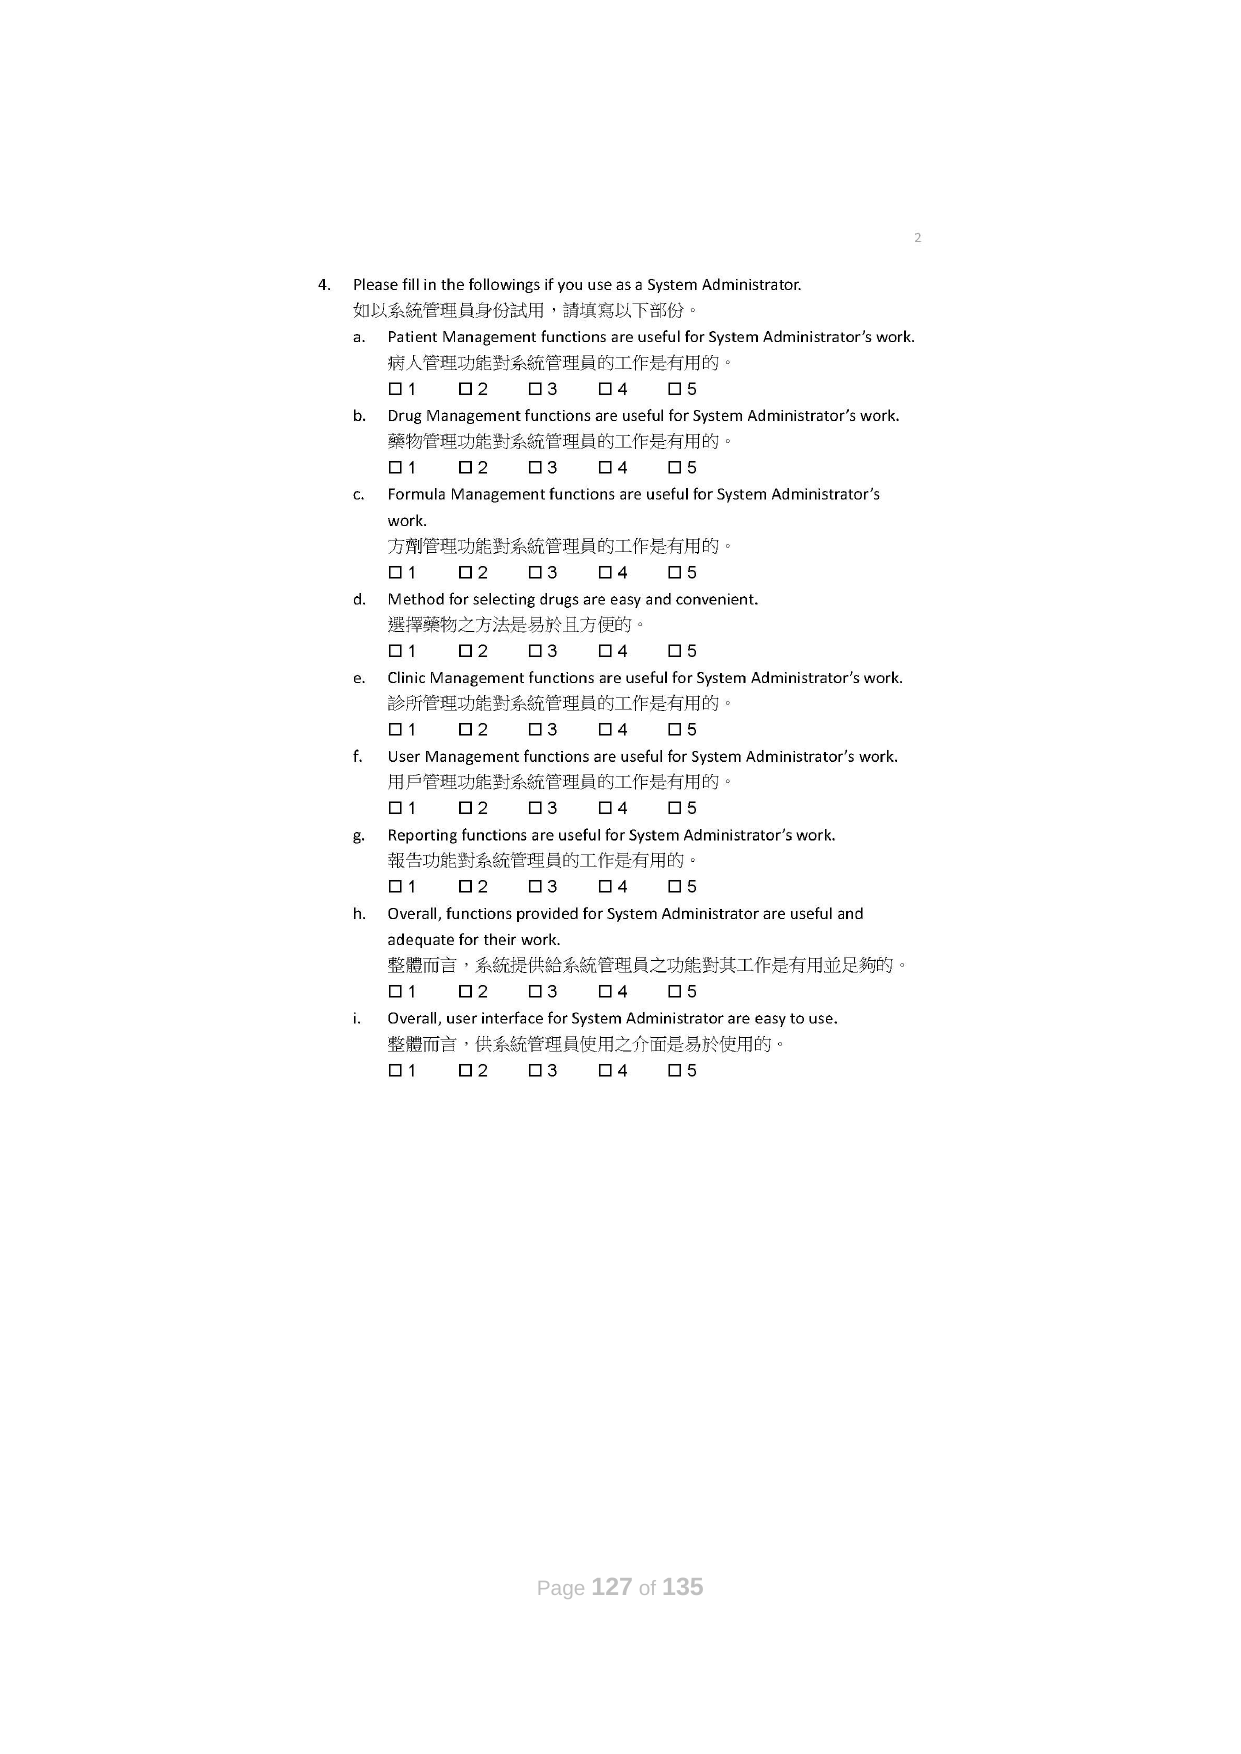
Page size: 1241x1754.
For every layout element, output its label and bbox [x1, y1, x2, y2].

picture [187, 167, 1052, 1391]
